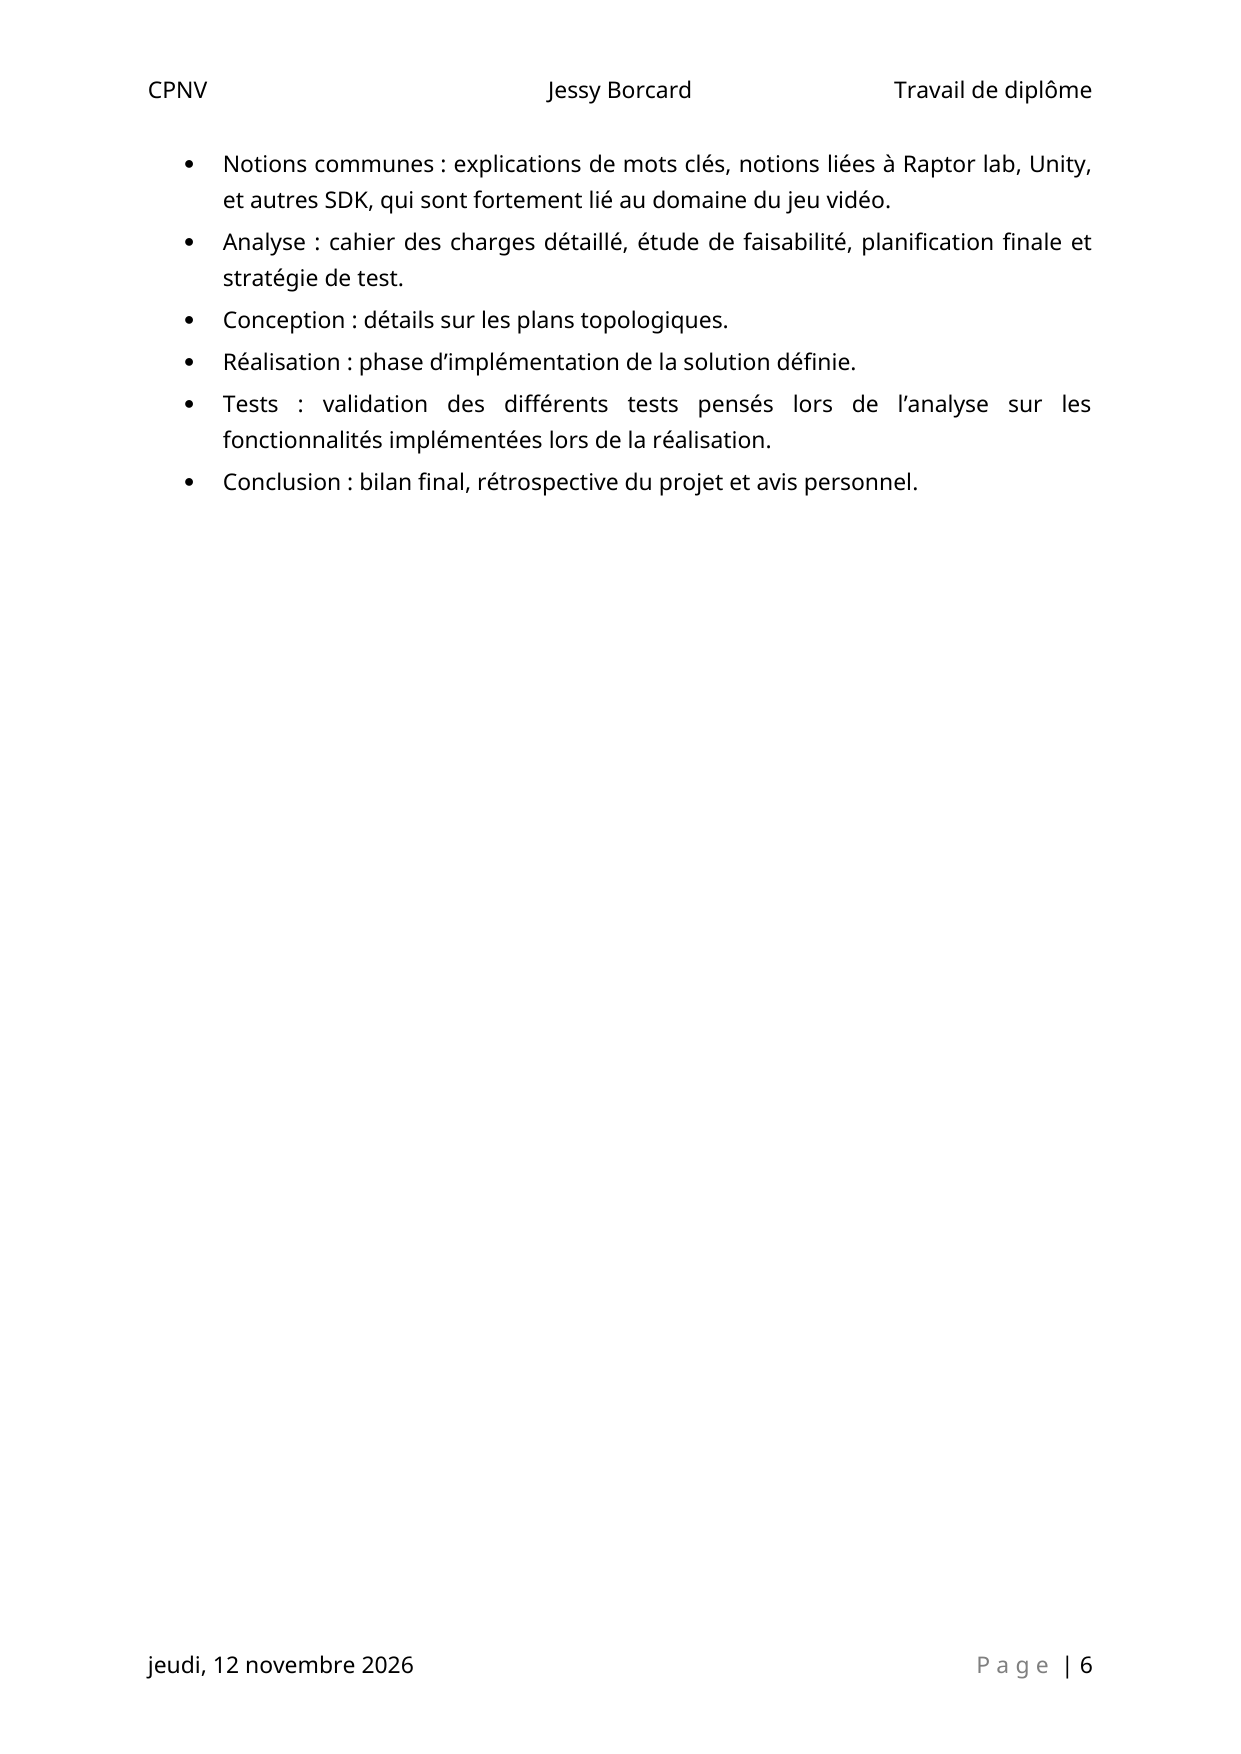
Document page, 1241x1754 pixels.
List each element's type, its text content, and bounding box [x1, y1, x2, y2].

list Conclusion : bilan final, rétrospective du projet et avis personnel. [185, 466, 1093, 498]
list Analyse : cahier des charges détaillé, étude de faisabilité, planification finale et stratégie de test. [185, 226, 1093, 293]
list Tests : validation des différents tests pensés lors de l’analyse sur les fonctionnalités implémentées lors de la réalisation. [185, 388, 1093, 455]
list Notions communes : explications de mots clés, notions liées à Raptor lab, Unity, et autres SDK, qui sont fortement lié au domaine du jeu vidéo. [185, 148, 1093, 215]
list Réalisation : phase d’implémentation de la solution définie. [185, 346, 1093, 377]
list Conception : détails sur les plans topologiques. [185, 304, 1093, 335]
